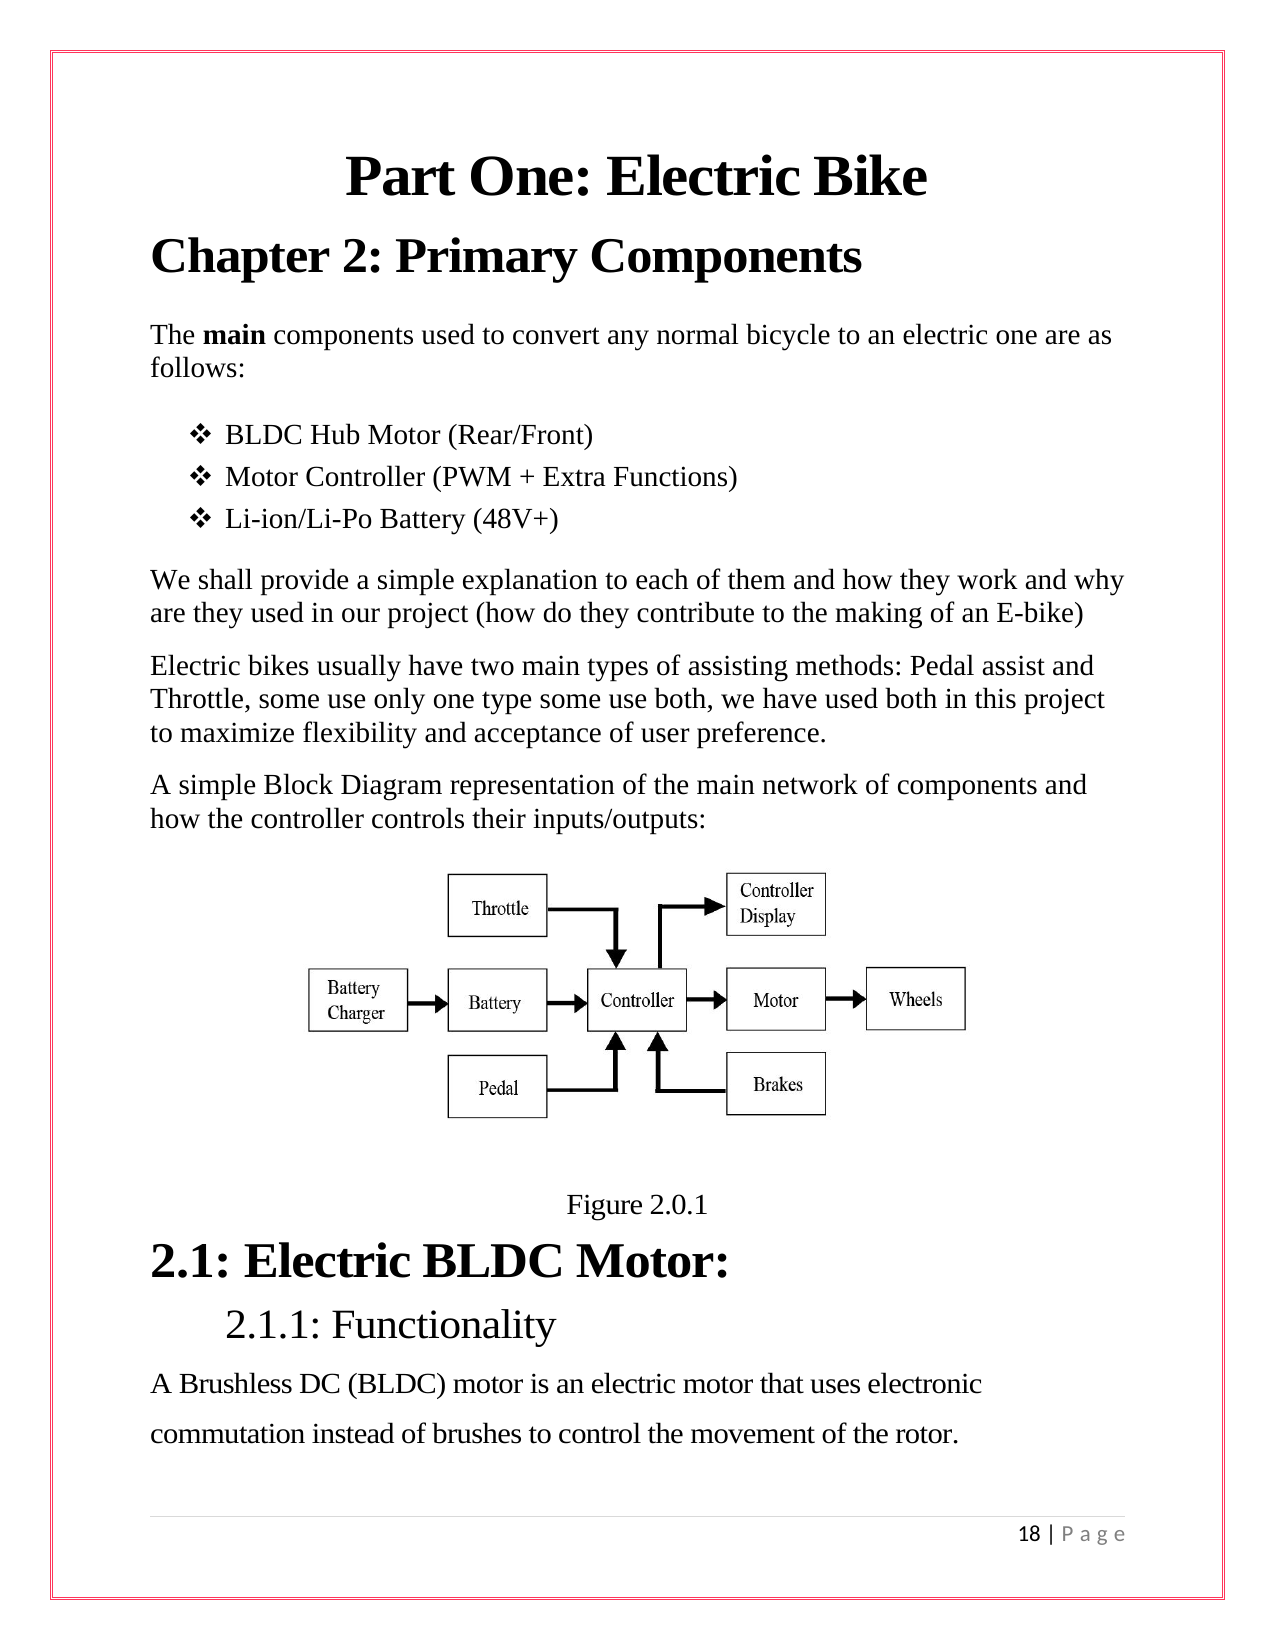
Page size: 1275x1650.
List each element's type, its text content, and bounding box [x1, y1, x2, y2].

text 2.1: Electric BLDC Motor: [150, 1239, 1125, 1288]
picture [297, 853, 978, 1173]
text We shall provide a simple explanation to each of them and how they work and why are they used in our project (how do they contribute to the making of an E-bike) [150, 562, 1125, 629]
text Part One: Electric Bike [150, 150, 1125, 207]
text A Brushless DC (BLDC) motor is an electric motor that uses electronic commutation instead of brushes to control the movement of the rotor. [150, 1366, 1125, 1450]
text The main components used to convert any normal bicycle to an electric one are as follows: [150, 317, 1125, 384]
text A simple Block Diagram representation of the main network of components and how the controller controls their inputs/outputs: [150, 767, 1125, 834]
text Figure 2.0.1 [150, 1192, 1125, 1220]
text Chapter 2: Primary Components [150, 226, 1125, 283]
text Electric bikes usually have two main types of assisting methods: Pedal assist and Throttle, some use only one type some use both, we have used both in this project to maximize flexibility and acceptance of user preference. [150, 648, 1125, 748]
text 2.1.1: Functionality [225, 1306, 1125, 1347]
list BLDC Hub Motor (Rear/Front) [187, 417, 1125, 451]
list Li-ion/Li-Po Battery (48V+) [187, 501, 1125, 535]
list Motor Controller (PWM + Extra Functions) [187, 459, 1125, 493]
